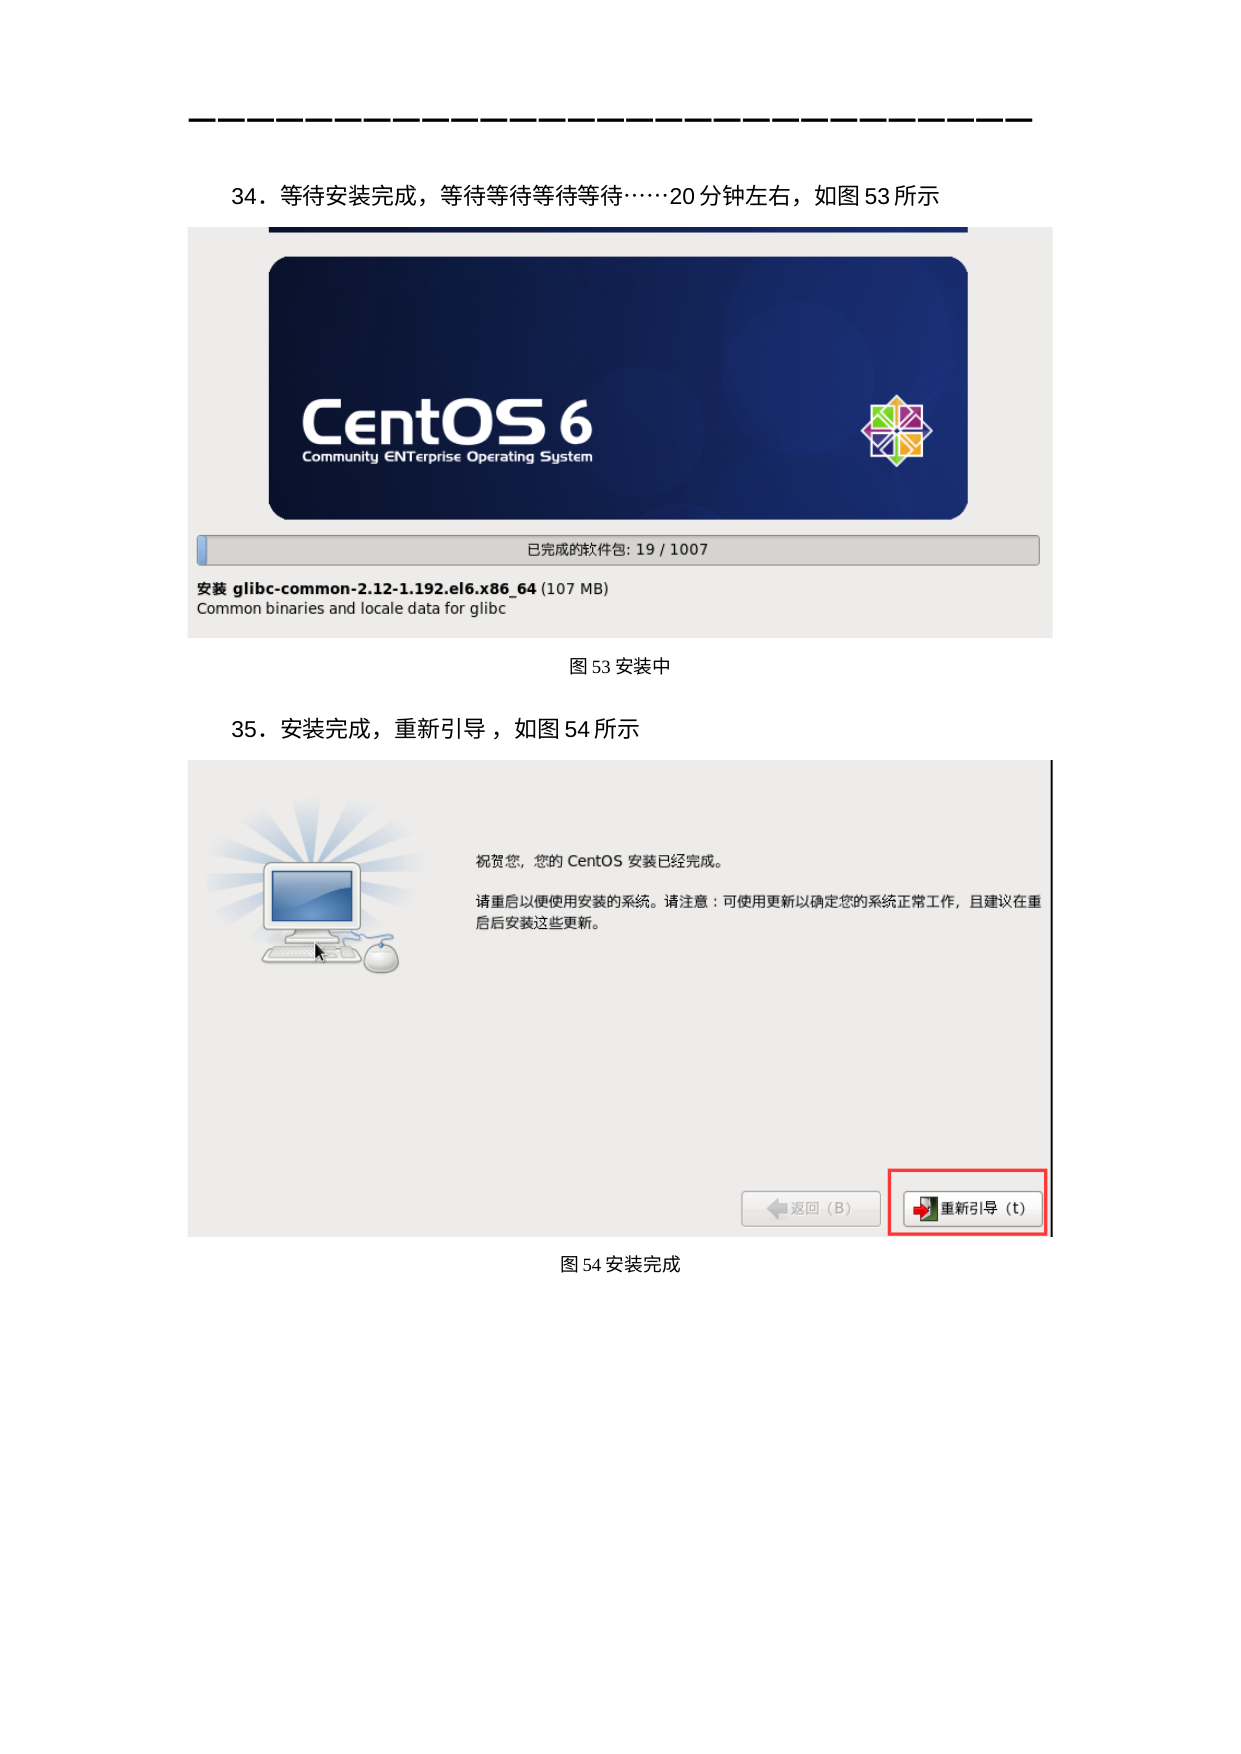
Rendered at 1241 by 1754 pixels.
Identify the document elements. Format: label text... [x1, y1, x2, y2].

picture [187, 760, 1053, 1237]
text 34．等待安装完成，等待等待等待等待……20分钟左右，如图53所示 [231, 162, 1053, 227]
picture [187, 227, 1053, 638]
text 35．安装完成，重新引导 ，如图54所示 [231, 695, 1053, 760]
text 图54 安装完成 [187, 1247, 1053, 1280]
text 图53 安装中 [187, 649, 1053, 682]
